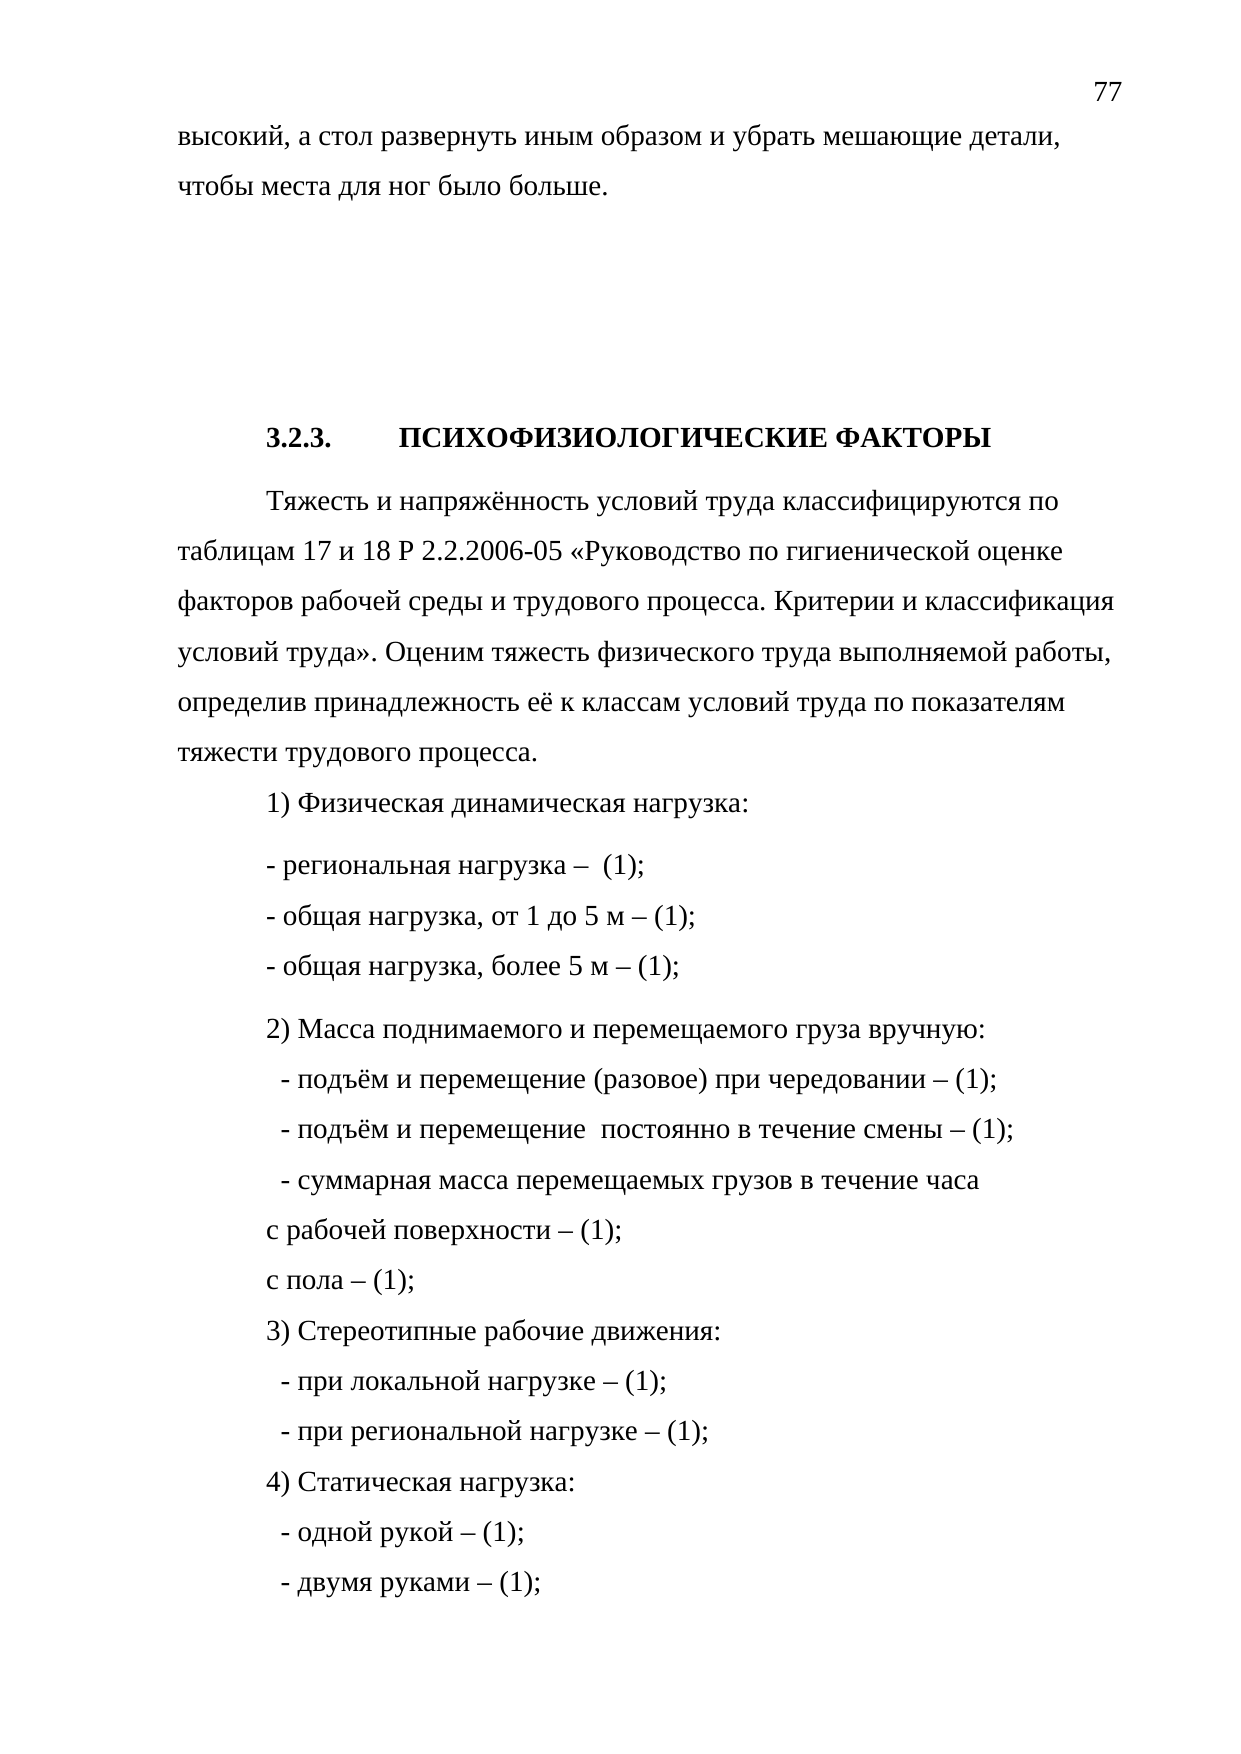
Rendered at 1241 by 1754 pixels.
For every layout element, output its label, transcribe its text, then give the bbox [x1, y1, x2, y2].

list - общая нагрузка, от 1 до 5 м – (1); [177, 898, 1122, 931]
text 4) Статическая нагрузка: [177, 1464, 1122, 1497]
text - при региональной нагрузке – (1); [177, 1413, 1122, 1447]
text - одной рукой – (1); [177, 1514, 1122, 1548]
text 1) Физическая динамическая нагрузка: [177, 785, 1122, 818]
list ПСИХОФИЗИОЛОГИЧЕСКИЕ ФАКТОРЫ [177, 420, 1122, 453]
text Тяжесть и напряжённость условий труда классифицируются по таблицам 17 и 18 Р 2.2.2006-05 «Руководство по гигиенической оценке факторов рабочей среды и трудового процесса. Критерии и классификация условий труда». Оценим тяжесть физического труда выполняемой работы, определив принадлежность её к классам условий труда по показателям тяжести трудового процесса. [177, 483, 1122, 768]
text - подъём и перемещение постоянно в течение смены – (1); [177, 1112, 1122, 1145]
text 3) Стереотипные рабочие движения: [177, 1313, 1122, 1346]
text с рабочей поверхности – (1); [177, 1212, 1122, 1246]
text - двумя руками – (1); [177, 1564, 1122, 1598]
list - региональная нагрузка – (1); [177, 847, 1122, 881]
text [177, 118, 1122, 202]
text - подъём и перемещение (разовое) при чередовании – (1); [177, 1061, 1122, 1095]
text 2) Масса поднимаемого и перемещаемого груза вручную: [177, 1011, 1122, 1044]
text - суммарная масса перемещаемых грузов в течение часа [177, 1162, 1122, 1195]
list - общая нагрузка, более 5 м – (1); [177, 948, 1122, 982]
text с пола – (1); [177, 1262, 1122, 1296]
text - при локальной нагрузке – (1); [177, 1363, 1122, 1397]
